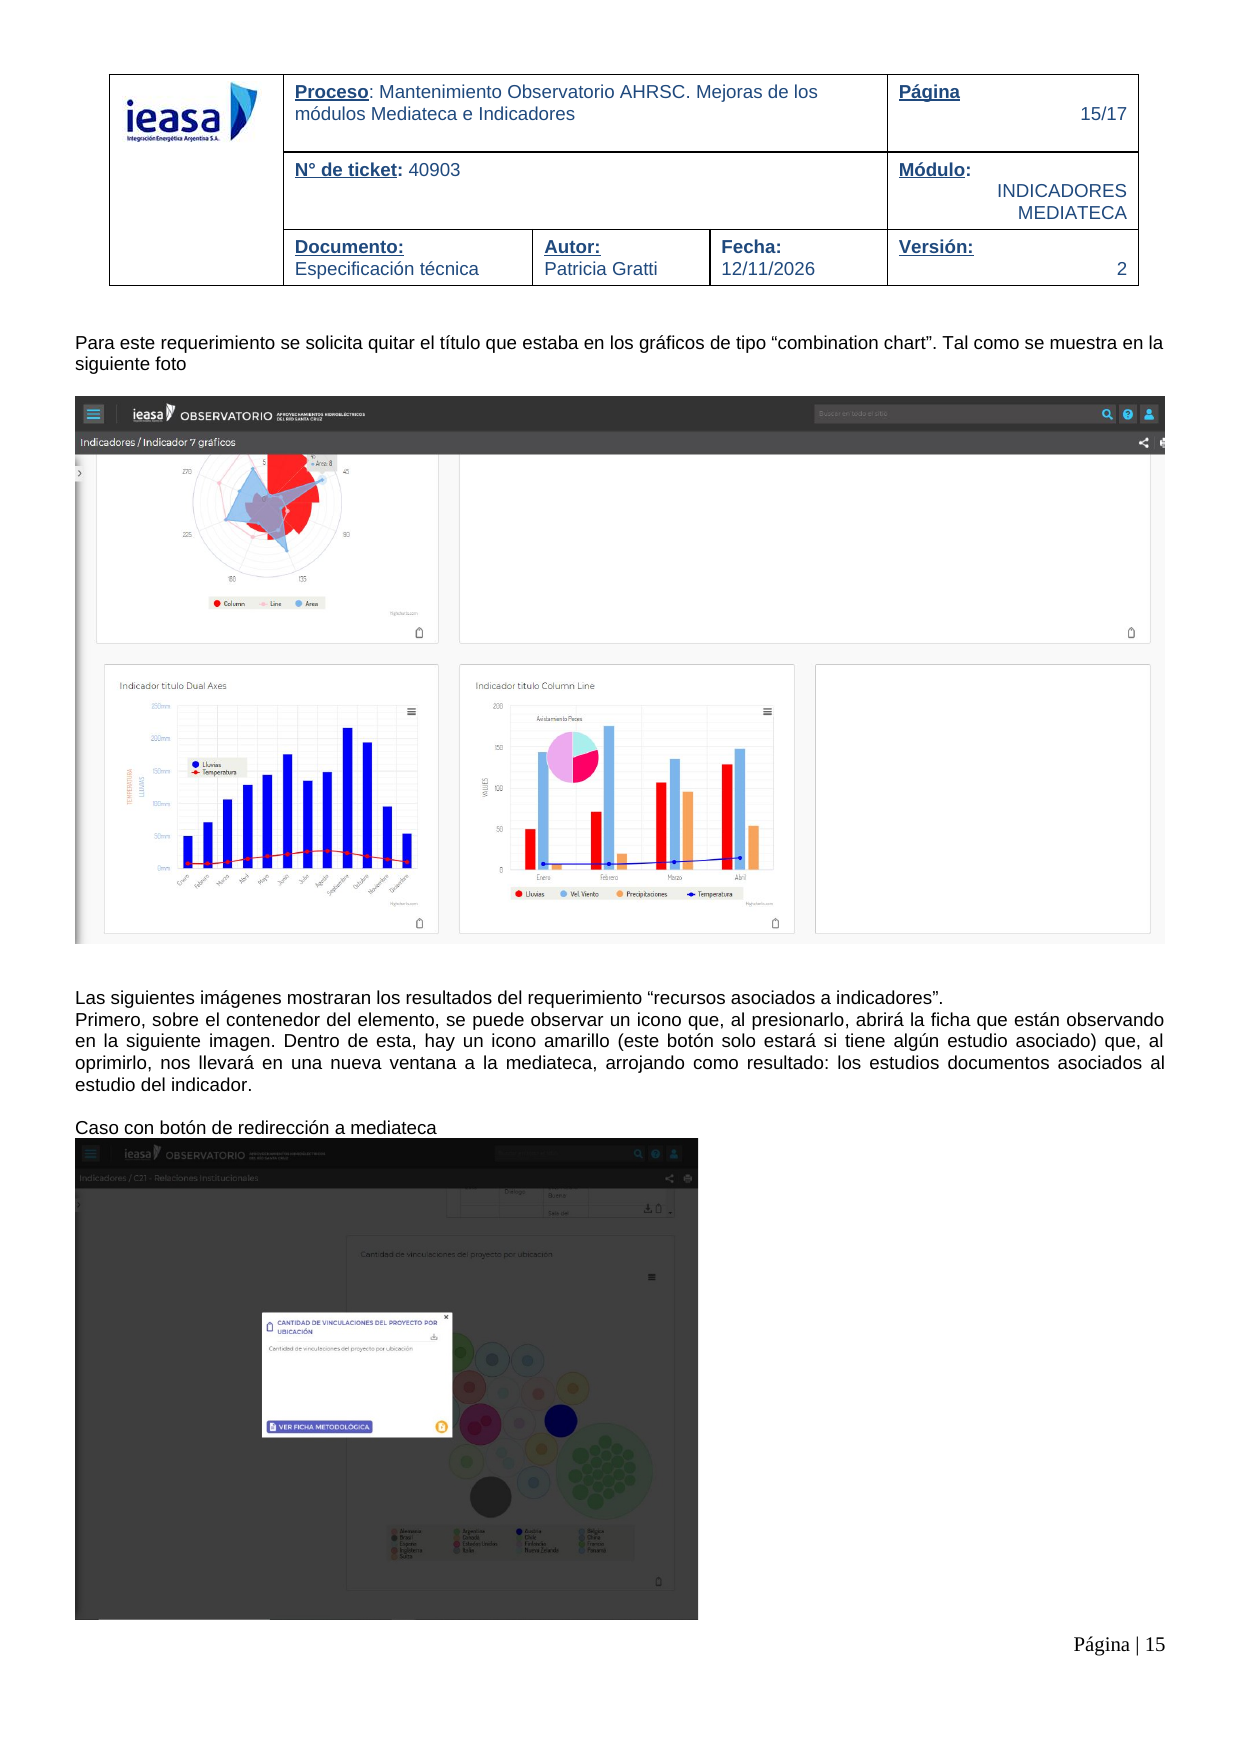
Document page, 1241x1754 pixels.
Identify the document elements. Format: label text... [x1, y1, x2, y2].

text Para este requerimiento se solicita quitar el título que estaba en los gráficos de tipo “combination chart”. Tal como se muestra en la siguiente foto [75, 332, 1165, 375]
text Caso con botón de redirección a mediateca [75, 1117, 1165, 1138]
picture [75, 1138, 699, 1620]
text Primero, sobre el contenedor del elemento, se puede observar un icono que, al presionarlo, abrirá la ficha que están observando en la siguiente imagen. Dentro de esta, hay un icono amarillo (este botón solo estará si tiene algún estudio asociado) que, al oprimirlo, nos llevará en una nueva ventana a la mediateca, arrojando como resultado: los estudios documentos asociados al estudio del indicador. [75, 1009, 1165, 1095]
picture [120, 80, 264, 144]
text Las siguientes imágenes mostraran los resultados del requerimiento “recursos asociados a indicadores”. [75, 987, 1165, 1009]
picture [75, 396, 1165, 944]
